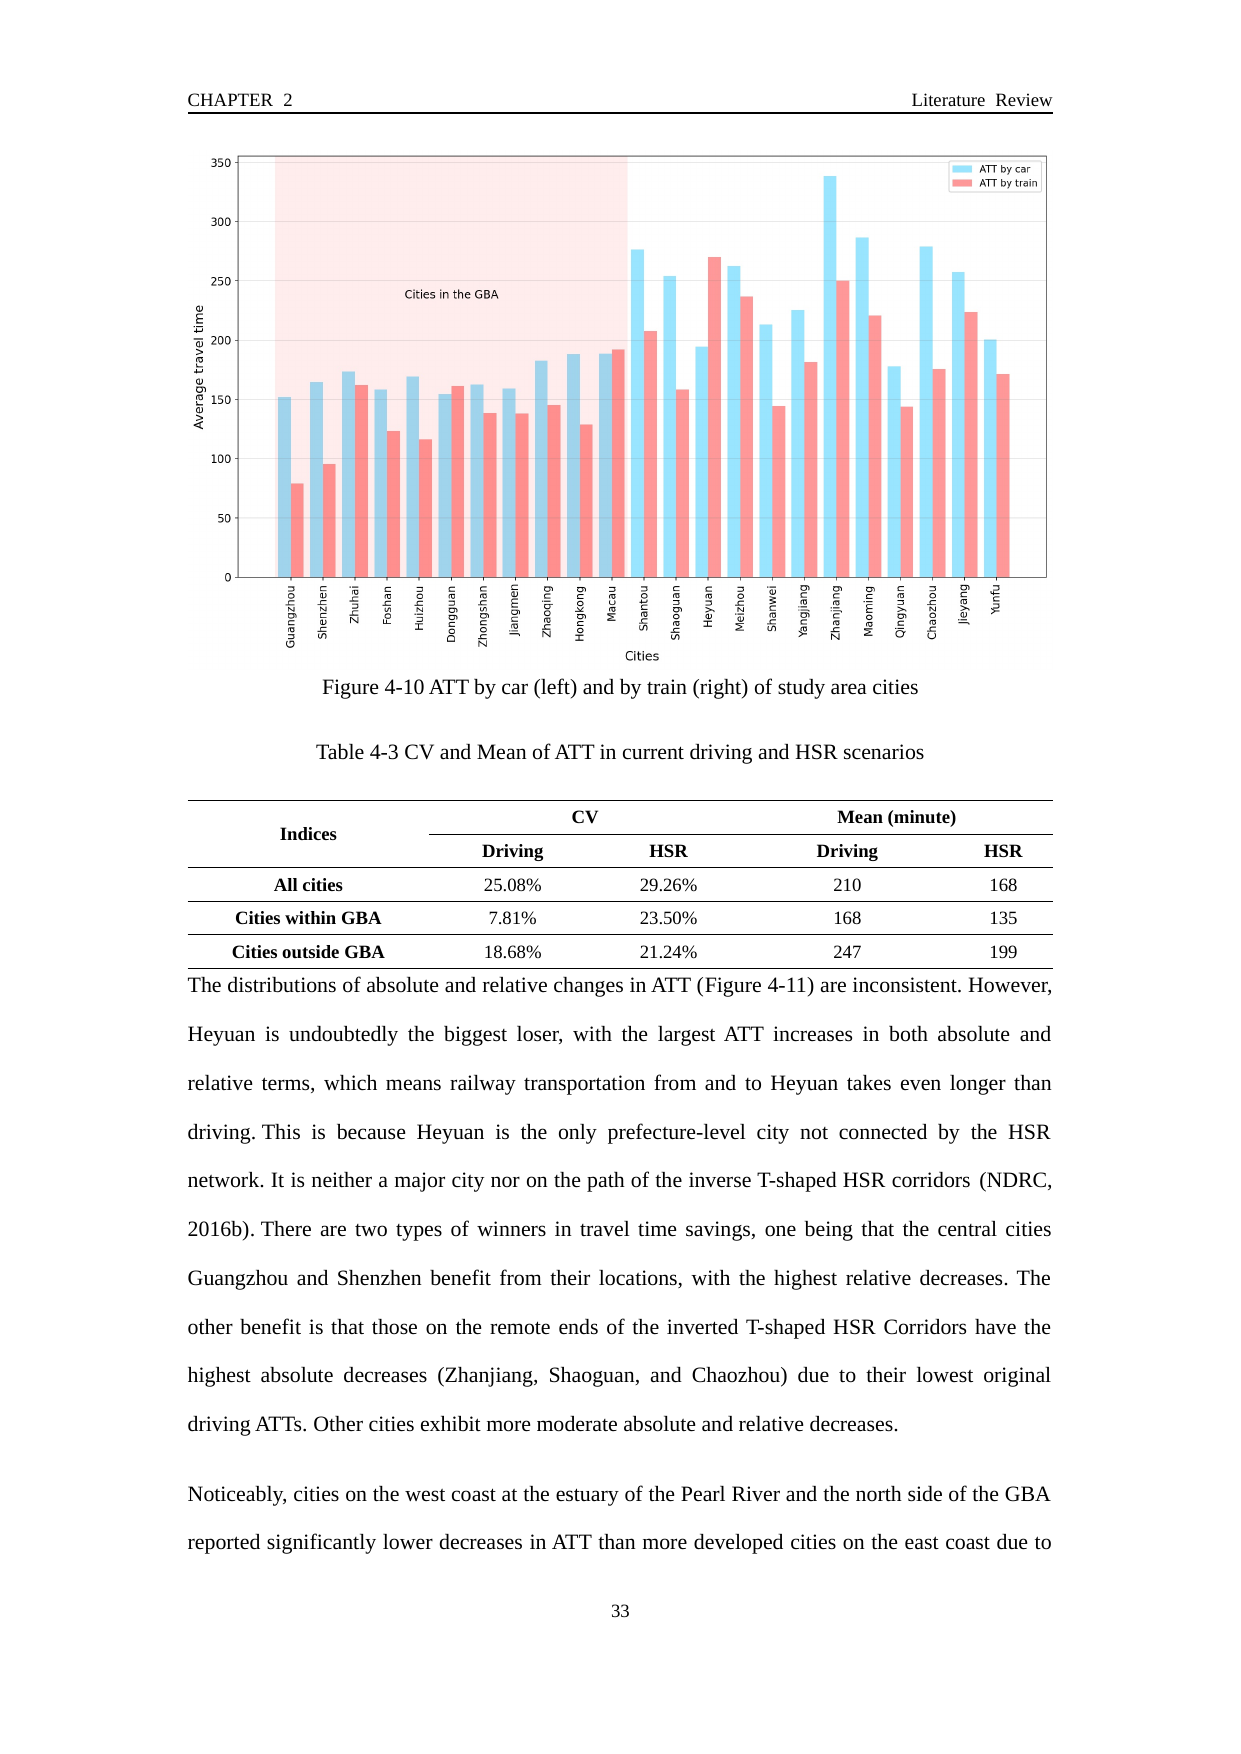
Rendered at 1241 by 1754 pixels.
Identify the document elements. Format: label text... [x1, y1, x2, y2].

picture [187, 150, 1053, 670]
table_header Mean (minute) [741, 801, 1053, 833]
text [187, 1477, 1053, 1558]
table_cell 135 [954, 902, 1053, 934]
table_cell 29.26% [596, 868, 741, 901]
table_cell 18.68% [429, 935, 596, 968]
table_header Indices [188, 801, 429, 867]
table_cell 7.81% [429, 902, 596, 934]
table_cell 168 [741, 902, 953, 934]
table_cell 247 [741, 935, 953, 968]
table_cell Driving [429, 835, 596, 867]
table_cell All cities [188, 868, 429, 901]
table_cell 21.24% [596, 935, 741, 968]
table_cell HSR [954, 835, 1053, 867]
table_cell HSR [596, 835, 741, 867]
table_cell 199 [954, 935, 1053, 968]
table_cell Cities within GBA [188, 902, 429, 934]
table_cell 168 [954, 868, 1053, 901]
table_cell Driving [741, 835, 953, 867]
table_cell Cities outside GBA [188, 935, 429, 968]
table_cell 23.50% [596, 902, 741, 934]
table_cell 210 [741, 868, 953, 901]
table_cell 25.08% [429, 868, 596, 901]
table_header CV [429, 801, 741, 833]
